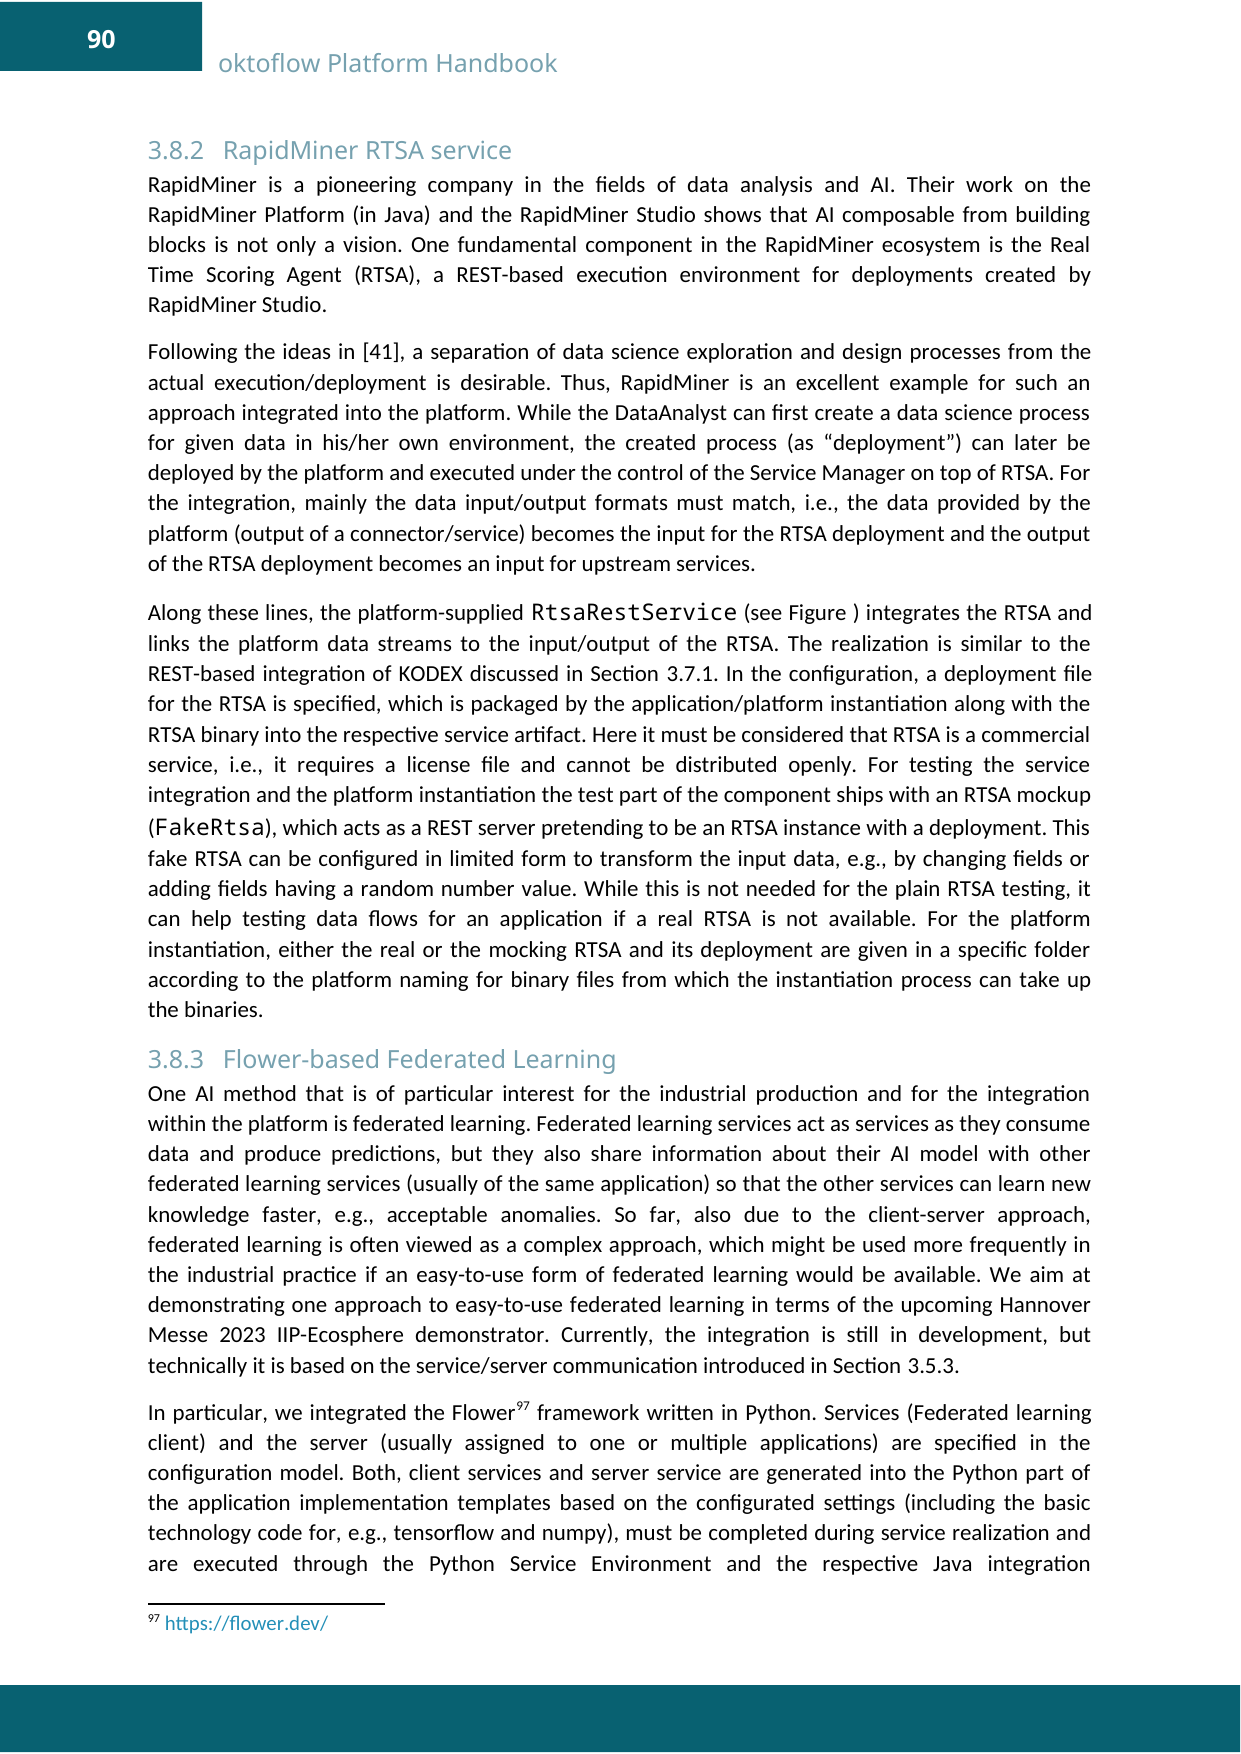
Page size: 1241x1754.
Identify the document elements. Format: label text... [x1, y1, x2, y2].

subtitle RapidMiner RTSA service [148, 133, 1093, 167]
text Along these lines, the platform-supplied RtsaRestService (see Figure ) integrates the RTSA and links the platform data streams to the input/output of the RTSA. The realization is similar to the REST-based integration of KODEX discussed in Section 3.7.1. In the configuration, a deployment file for the RTSA is specified, which is packaged by the application/platform instantiation along with the RTSA binary into the respective service artifact. Here it must be considered that RTSA is a commercial service, i.e., it requires a license file and cannot be distributed openly. For testing the service integration and the platform instantiation the test part of the component ships with an RTSA mockup (FakeRtsa), which acts as a REST server pretending to be an RTSA instance with a deployment. This fake RTSA can be configured in limited form to transform the input data, e.g., by changing fields or adding fields having a random number value. While this is not needed for the plain RTSA testing, it can help testing data flows for an application if a real RTSA is not available. For the platform instantiation, either the real or the mocking RTSA and its deployment are given in a specific folder according to the platform naming for binary files from which the instantiation process can take up the binaries. [148, 596, 1093, 1023]
text RapidMiner is a pioneering company in the fields of data analysis and AI. Their work on the RapidMiner Platform (in Java) and the RapidMiner Studio shows that AI composable from building blocks is not only a vision. One fundamental component in the RapidMiner ecosystem is the Real Time Scoring Agent (RTSA), a REST-based execution environment for deployments created by RapidMiner Studio. [148, 170, 1093, 318]
text One AI method that is of particular interest for the industrial production and for the integration within the platform is federated learning. Federated learning services act as services as they consume data and produce predictions, but they also share information about their AI model with other federated learning services (usually of the same application) so that the other services can learn new knowledge faster, e.g., acceptable anomalies. So far, also due to the client-server approach, federated learning is often viewed as a complex approach, which might be used more frequently in the industrial practice if an easy-to-use form of federated learning would be available. We aim at demonstrating one approach to easy-to-use federated learning in terms of the upcoming Hannover Messe 2023 IIP-Ecosphere demonstrator. Currently, the integration is still in development, but technically it is based on the service/server communication introduced in Section 3.5.3. [148, 1079, 1093, 1379]
subtitle Flower-based Federated Learning [148, 1042, 1093, 1076]
text Following the ideas in [41], a separation of data science exploration and design processes from the actual execution/deployment is desirable. Thus, RapidMiner is an excellent example for such an approach integrated into the platform. While the DataAnalyst can first create a data science process for given data in his/her own environment, the created process (as “deployment”) can later be deployed by the platform and executed under the control of the Service Manager on top of RTSA. For the integration, mainly the data input/output formats must match, i.e., the data provided by the platform (output of a connector/service) becomes the input for the RTSA deployment and the output of the RTSA deployment becomes an input for upstream services. [148, 337, 1093, 577]
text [148, 1398, 1093, 1577]
